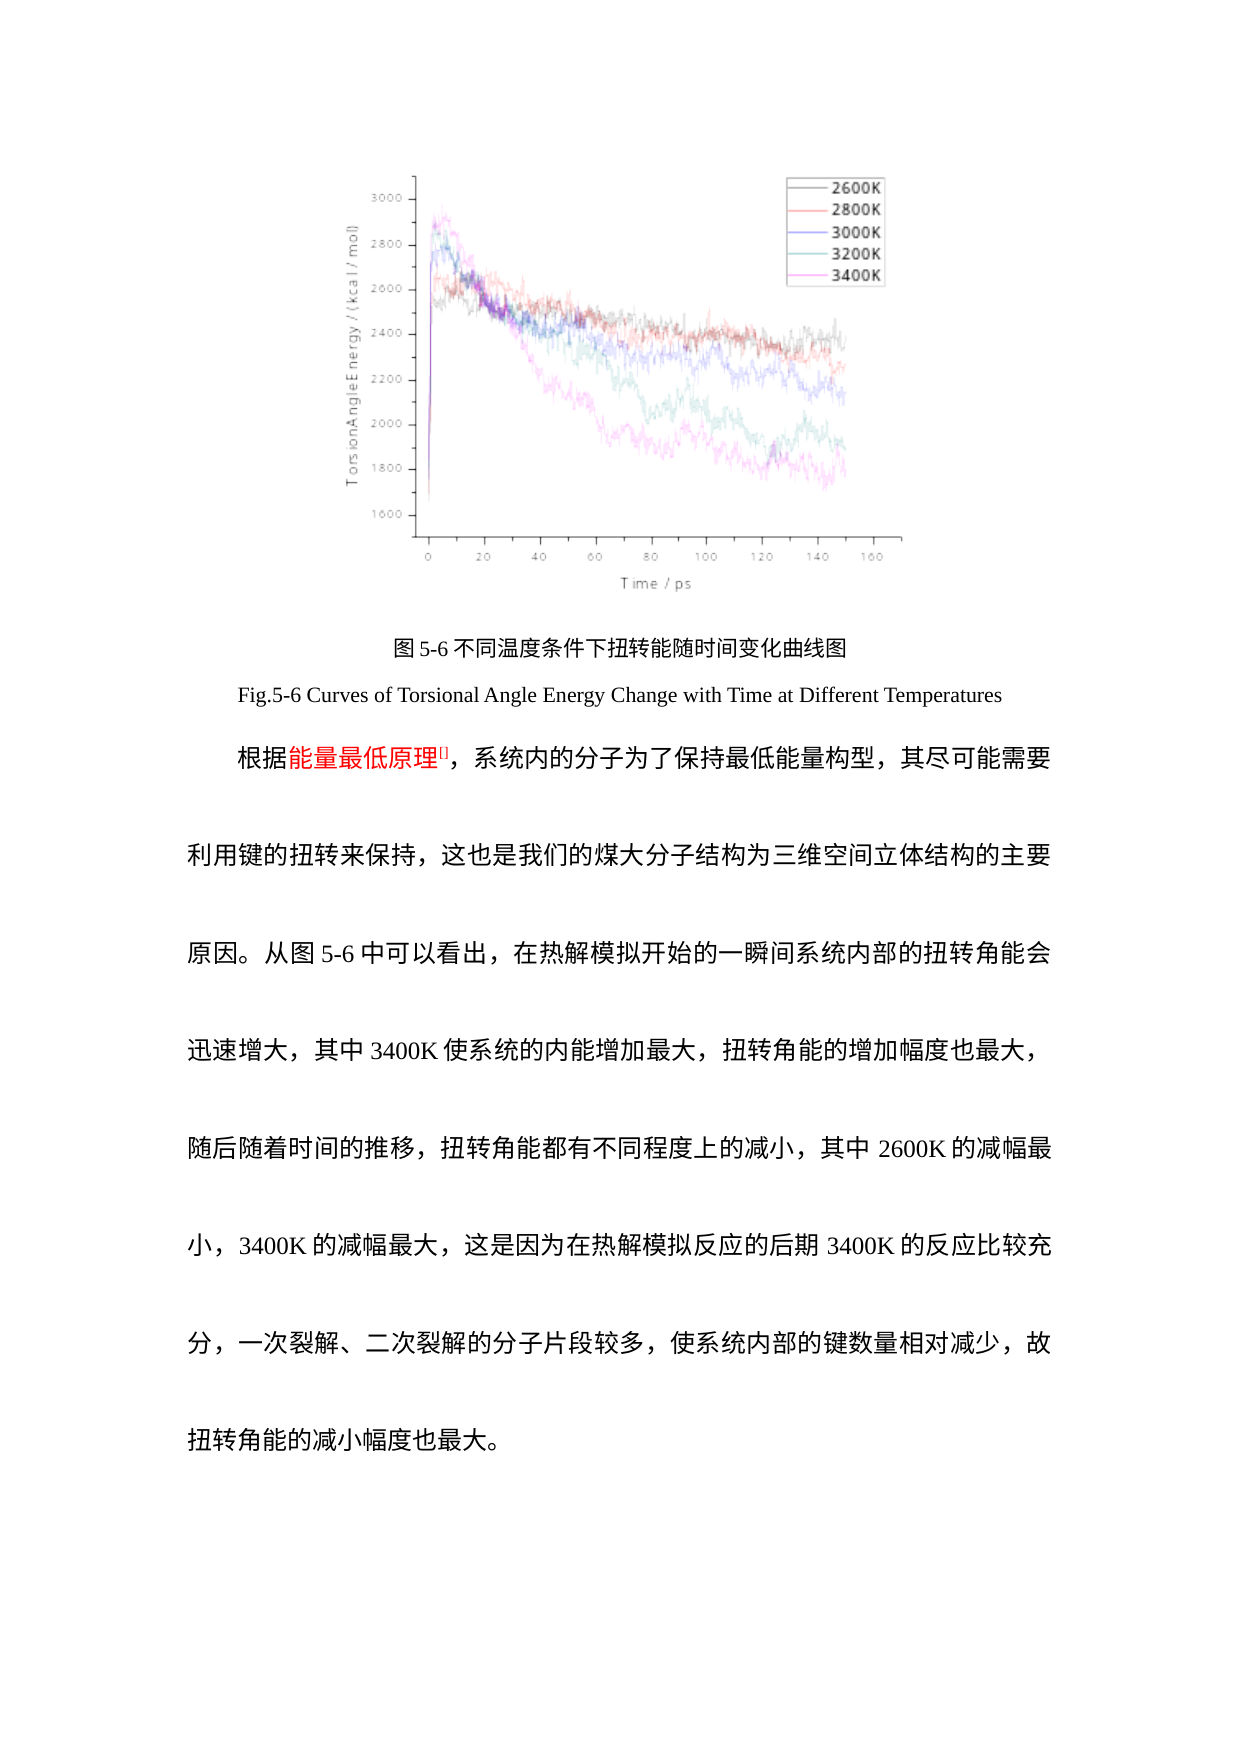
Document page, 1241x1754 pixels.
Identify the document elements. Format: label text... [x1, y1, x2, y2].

text Fig.5-6 Curves of Torsional Angle Energy Change with Time at Different Temperatures [187, 679, 1053, 711]
text 根据能量最低原理[]，系统内的分子为了保持最低能量构型，其尽可能需要利用键的扭转来保持，这也是我们的煤大分子结构为三维空间立体结构的主要原因。从图5-6中可以看出，在热解模拟开始的一瞬间系统内部的扭转角能会迅速增大，其中3400K使系统的内能增加最大，扭转角能的增加幅度也最大，随后随着时间的推移，扭转角能都有不同程度上的减小，其中2600K的减幅最小，3400K的减幅最大，这是因为在热解模拟反应的后期3400K的反应比较充分，一次裂解、二次裂解的分子片段较多，使系统内部的键数量相对减少，故扭转角能的减小幅度也最大。 [187, 724, 1053, 1471]
text 图5-6 不同温度条件下扭转能随时间变化曲线图 [187, 630, 1053, 663]
